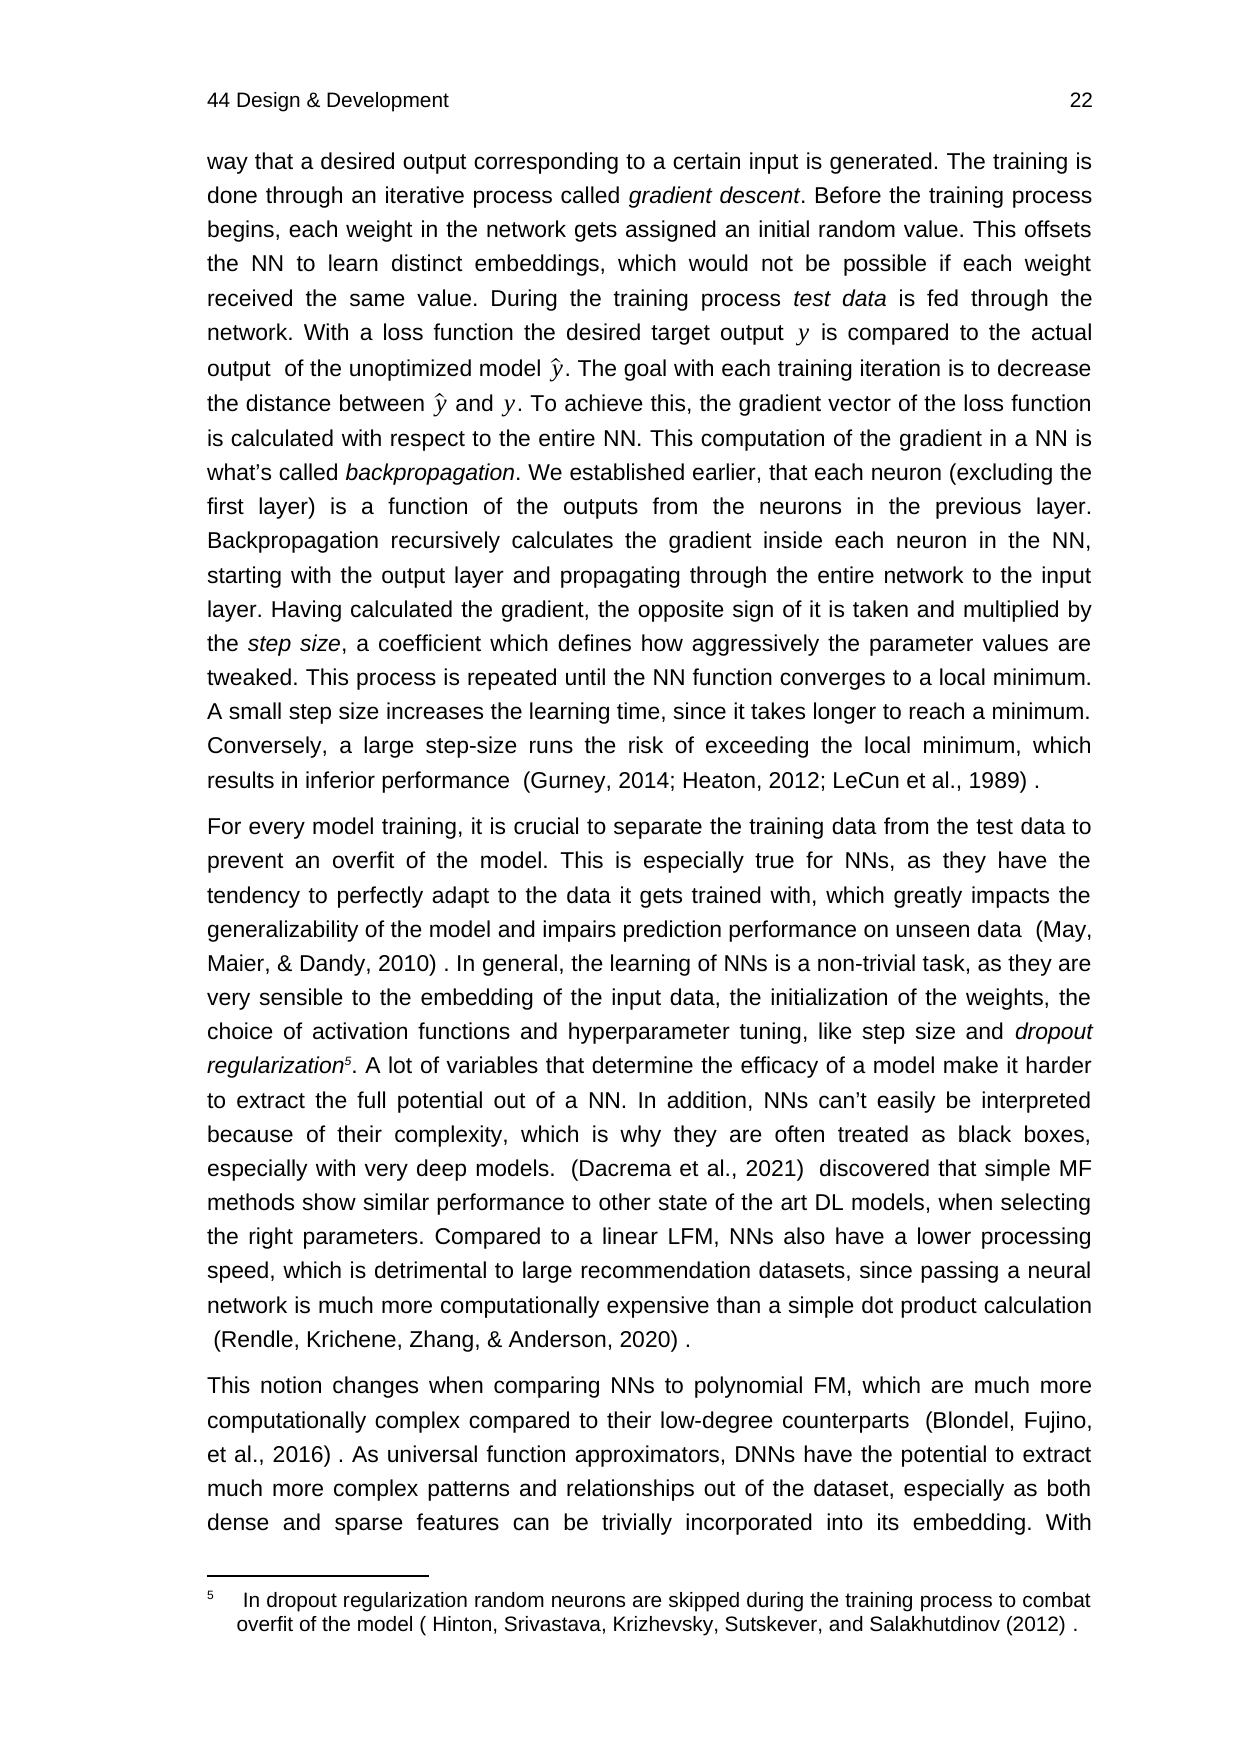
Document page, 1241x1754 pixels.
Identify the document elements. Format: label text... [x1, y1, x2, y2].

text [207, 148, 1092, 793]
text For every model training, it is crucial to separate the training data from the test data to prevent an overfit of the model. This is especially true for NNs, as they have the tendency to perfectly adapt to the data it gets trained with, which greatly impacts the generalizability of the model and impairs prediction performance on unseen data . In general, the learning of NNs is a non-trivial task, as they are very sensible to the embedding of the input data, the initialization of the weights, the choice of activation functions and hyperparameter tuning, like step size and dropout regularization. A lot of variables that determine the efficacy of a model make it harder to extract the full potential out of a NN. In addition, NNs can’t easily be interpreted because of their complexity, which is why they are often treated as black boxes, especially with very deep models. discovered that simple MF methods show similar performance to other state of the art DL models, when selecting the right parameters. Compared to a linear LFM, NNs also have a lower processing speed, which is detrimental to large recommendation datasets, since passing a neural network is much more computationally expensive than a simple dot product calculation . [207, 813, 1092, 1352]
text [207, 1372, 1092, 1536]
